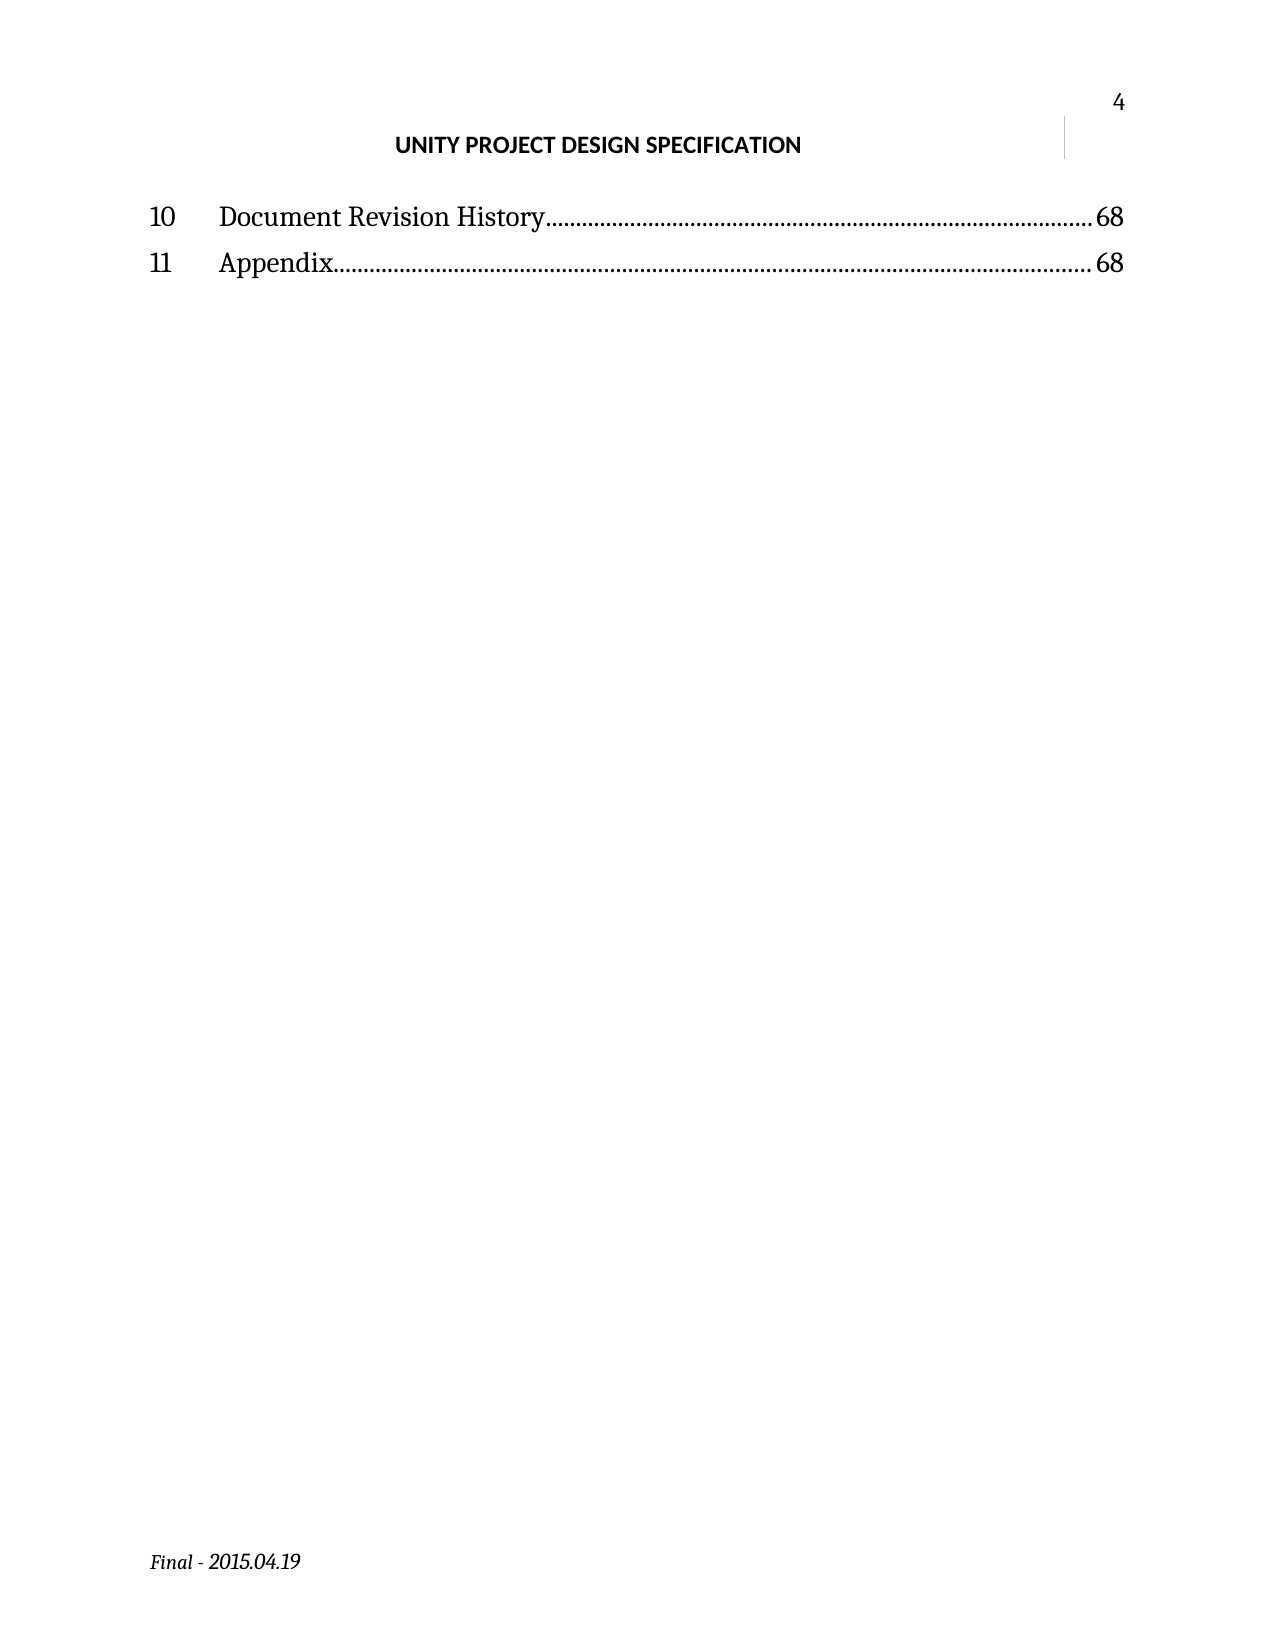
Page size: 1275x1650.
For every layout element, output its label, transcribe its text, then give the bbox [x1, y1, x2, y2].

text 11 Appendix 68 [150, 247, 1125, 280]
text 10 Document Revision History 68 [150, 201, 1125, 234]
